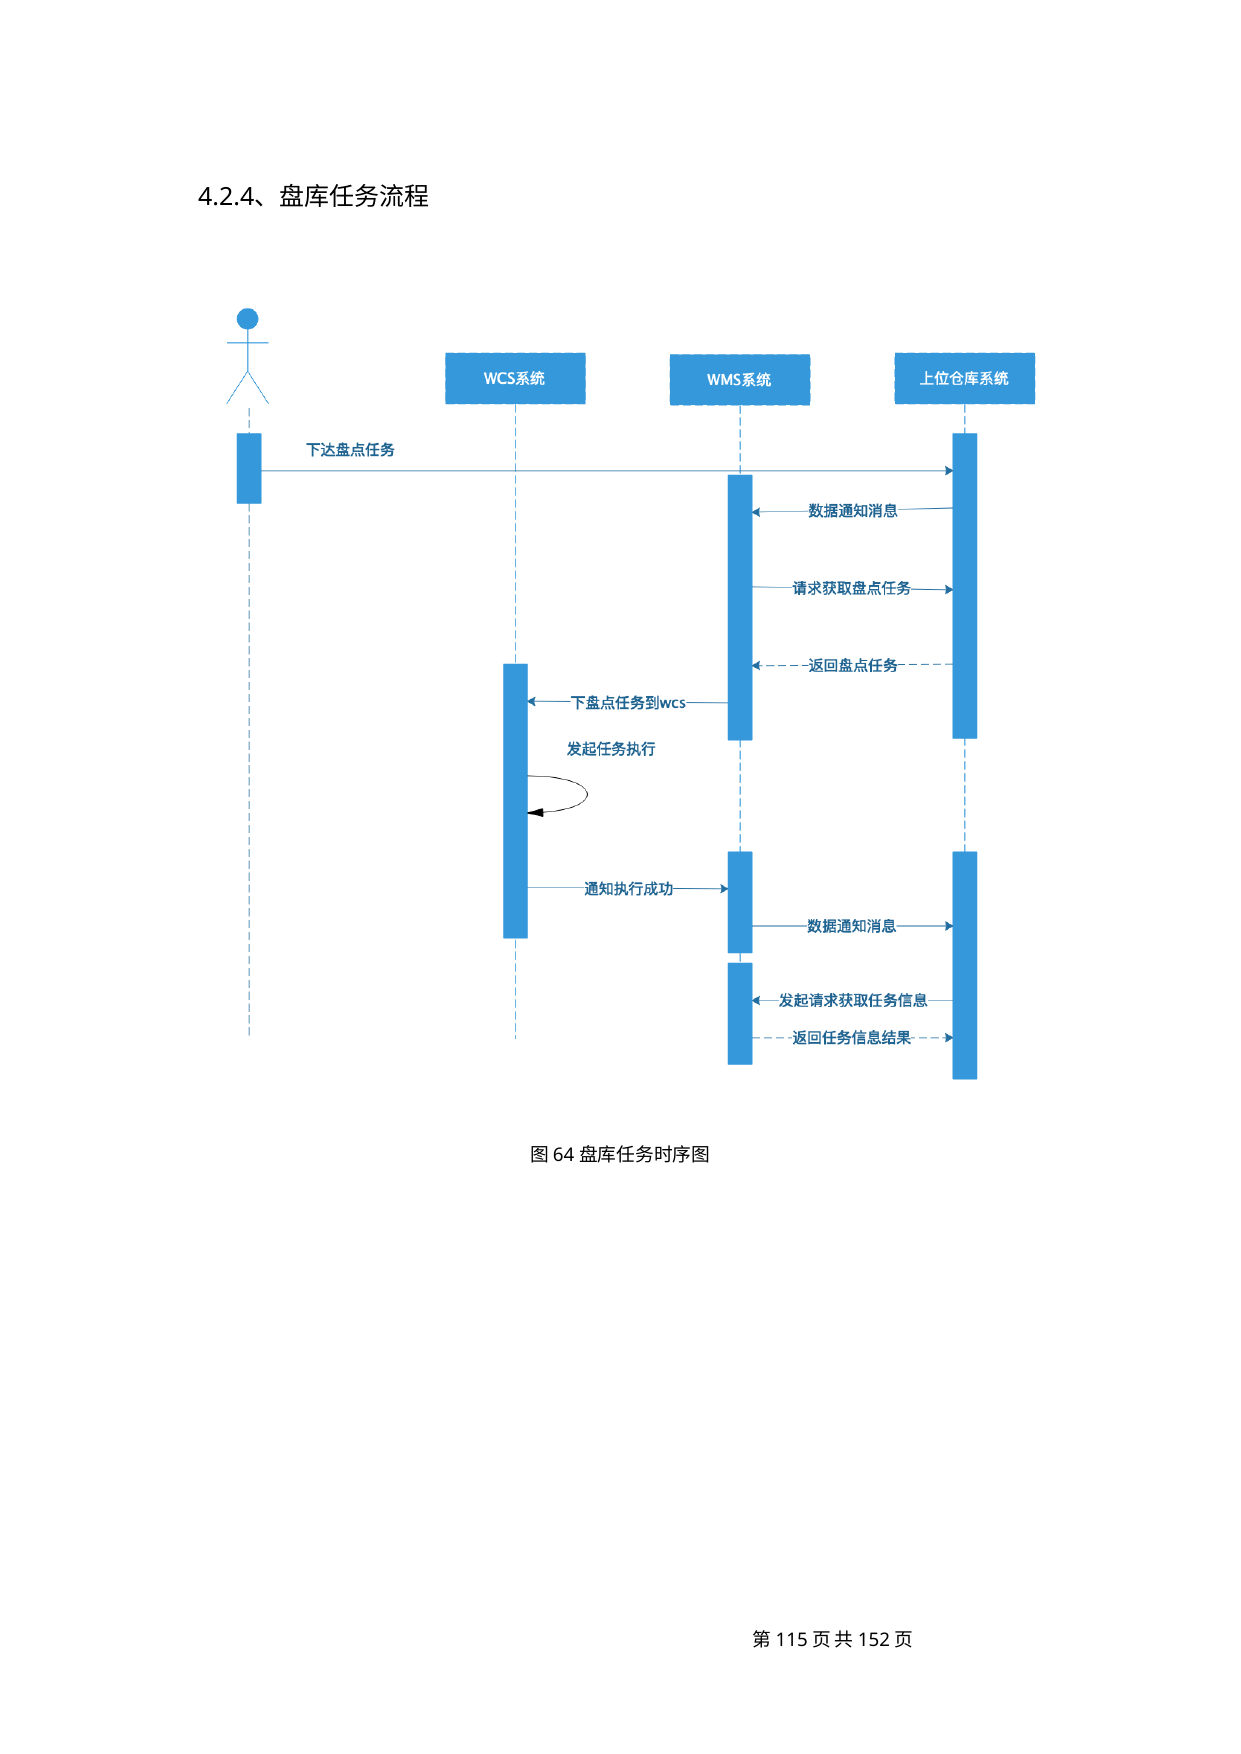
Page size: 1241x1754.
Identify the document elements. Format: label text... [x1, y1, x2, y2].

list 4.2.4、盘库任务流程 [198, 162, 1053, 227]
picture [187, 292, 1053, 1108]
text 图64 盘库任务时序图 [187, 1108, 1053, 1169]
